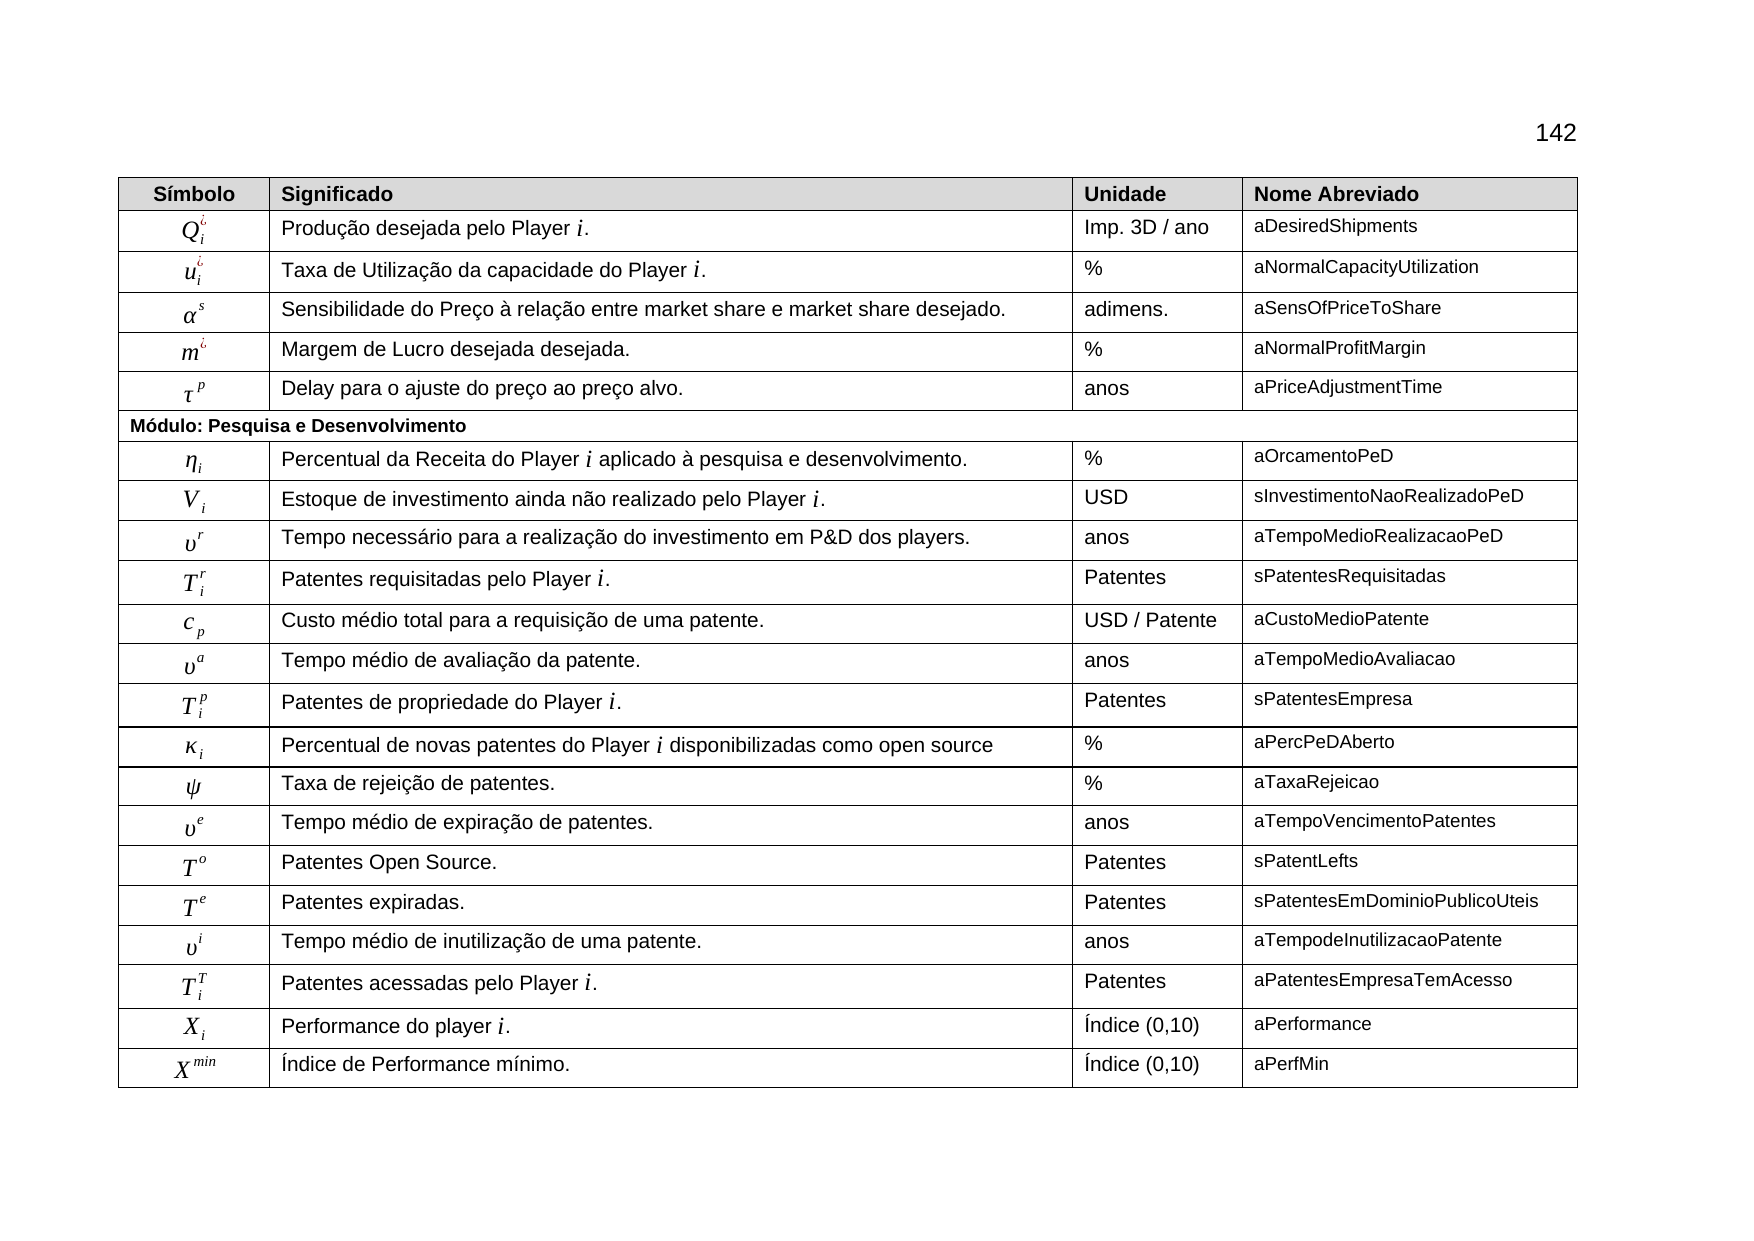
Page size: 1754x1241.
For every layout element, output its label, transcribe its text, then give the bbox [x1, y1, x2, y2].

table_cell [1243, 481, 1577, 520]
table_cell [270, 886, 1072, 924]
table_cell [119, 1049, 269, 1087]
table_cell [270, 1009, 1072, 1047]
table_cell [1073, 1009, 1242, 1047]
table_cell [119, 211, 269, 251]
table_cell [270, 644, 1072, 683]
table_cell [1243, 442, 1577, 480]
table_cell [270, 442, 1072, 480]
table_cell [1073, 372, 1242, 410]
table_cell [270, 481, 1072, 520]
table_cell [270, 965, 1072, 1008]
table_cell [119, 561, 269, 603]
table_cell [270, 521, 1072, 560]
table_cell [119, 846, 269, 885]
table_header Símbolo [119, 178, 269, 210]
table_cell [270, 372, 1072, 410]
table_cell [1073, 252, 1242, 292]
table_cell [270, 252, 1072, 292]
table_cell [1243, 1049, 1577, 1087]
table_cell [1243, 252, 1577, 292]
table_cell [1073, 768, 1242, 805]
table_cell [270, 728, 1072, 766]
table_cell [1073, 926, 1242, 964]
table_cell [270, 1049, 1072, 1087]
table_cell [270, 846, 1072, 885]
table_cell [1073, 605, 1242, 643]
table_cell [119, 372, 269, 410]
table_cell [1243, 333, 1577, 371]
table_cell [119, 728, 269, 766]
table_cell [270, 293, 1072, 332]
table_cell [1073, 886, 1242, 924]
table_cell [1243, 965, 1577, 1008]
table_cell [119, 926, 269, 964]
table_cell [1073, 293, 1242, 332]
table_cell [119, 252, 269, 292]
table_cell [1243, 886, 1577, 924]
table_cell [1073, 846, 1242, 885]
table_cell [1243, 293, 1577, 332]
table_header Significado [270, 178, 1072, 210]
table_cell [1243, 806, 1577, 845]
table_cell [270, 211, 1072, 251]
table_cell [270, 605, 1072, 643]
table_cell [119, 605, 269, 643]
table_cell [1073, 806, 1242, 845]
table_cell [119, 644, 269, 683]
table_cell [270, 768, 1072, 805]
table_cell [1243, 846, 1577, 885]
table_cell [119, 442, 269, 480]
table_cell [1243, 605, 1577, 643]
table_header Unidade [1073, 178, 1242, 210]
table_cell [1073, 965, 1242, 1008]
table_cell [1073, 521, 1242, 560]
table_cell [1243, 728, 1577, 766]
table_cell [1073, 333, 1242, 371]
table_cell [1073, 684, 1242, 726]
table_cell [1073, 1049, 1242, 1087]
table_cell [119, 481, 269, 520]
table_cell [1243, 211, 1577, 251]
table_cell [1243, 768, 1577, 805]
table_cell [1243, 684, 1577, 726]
table_header Nome Abreviado [1243, 178, 1577, 210]
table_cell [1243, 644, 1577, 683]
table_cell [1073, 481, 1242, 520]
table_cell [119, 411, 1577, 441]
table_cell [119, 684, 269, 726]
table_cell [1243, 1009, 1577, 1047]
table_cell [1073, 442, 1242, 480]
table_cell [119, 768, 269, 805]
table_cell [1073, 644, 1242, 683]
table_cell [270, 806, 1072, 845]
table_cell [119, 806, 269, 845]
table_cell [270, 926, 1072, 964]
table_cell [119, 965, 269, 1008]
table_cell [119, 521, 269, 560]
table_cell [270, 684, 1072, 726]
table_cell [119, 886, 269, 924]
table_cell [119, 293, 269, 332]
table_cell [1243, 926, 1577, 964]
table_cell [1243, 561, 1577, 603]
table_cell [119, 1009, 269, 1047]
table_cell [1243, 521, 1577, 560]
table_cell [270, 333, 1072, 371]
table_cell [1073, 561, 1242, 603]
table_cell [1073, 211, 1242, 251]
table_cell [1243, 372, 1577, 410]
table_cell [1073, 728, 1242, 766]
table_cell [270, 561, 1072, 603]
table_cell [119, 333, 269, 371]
